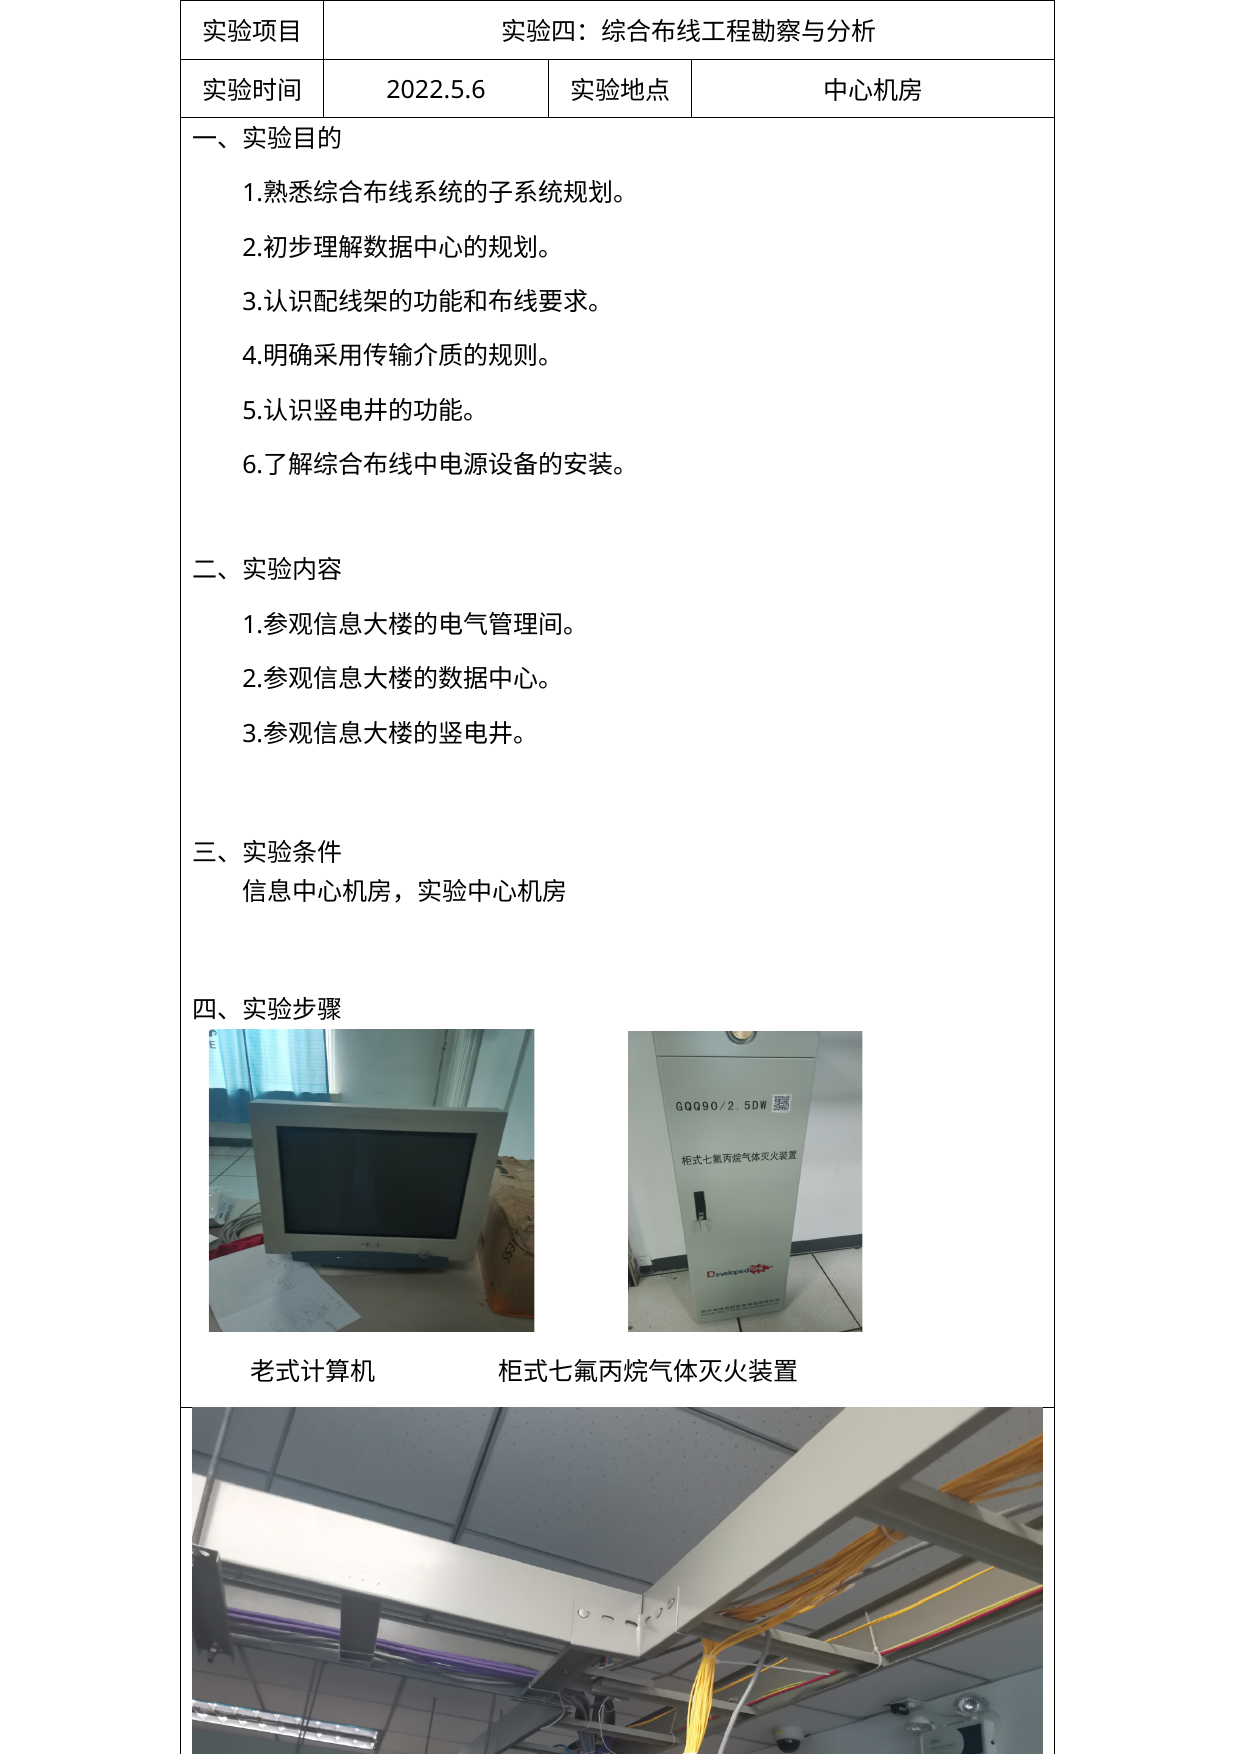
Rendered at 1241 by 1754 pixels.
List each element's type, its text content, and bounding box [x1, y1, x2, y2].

table_cell 实验地点 [549, 60, 691, 117]
picture [208, 1029, 535, 1332]
table_cell 中心机房 [692, 60, 1054, 117]
table_header 实验项目 [181, 1, 323, 59]
picture [192, 1407, 1043, 1754]
table_header 实验四：综合布线工程勘察与分析 [324, 1, 1054, 59]
table_cell 一、实验目的 1.熟悉综合布线系统的子系统规划。 2.初步理解数据中心的规划。 3.认识配线架的功能和布线要求。 4.明确采用传输介质的规则。 5.认识竖电井的功能。 6.了解综合布线中电源设备的安装。 二、实验内容 1.参观信息大楼的电气管理间。 2.参观信息大楼的数据中心。 3.参观信息大楼的竖电井。 三、实验条件 信息中心机房，实验中心机房 四、实验步骤 老式计算机 柜式七氟丙烷气体灭火装置 [181, 118, 1054, 1407]
picture [628, 1031, 863, 1332]
table_cell 实验时间 [181, 60, 323, 117]
table_cell 2022.5.6 [324, 60, 548, 117]
